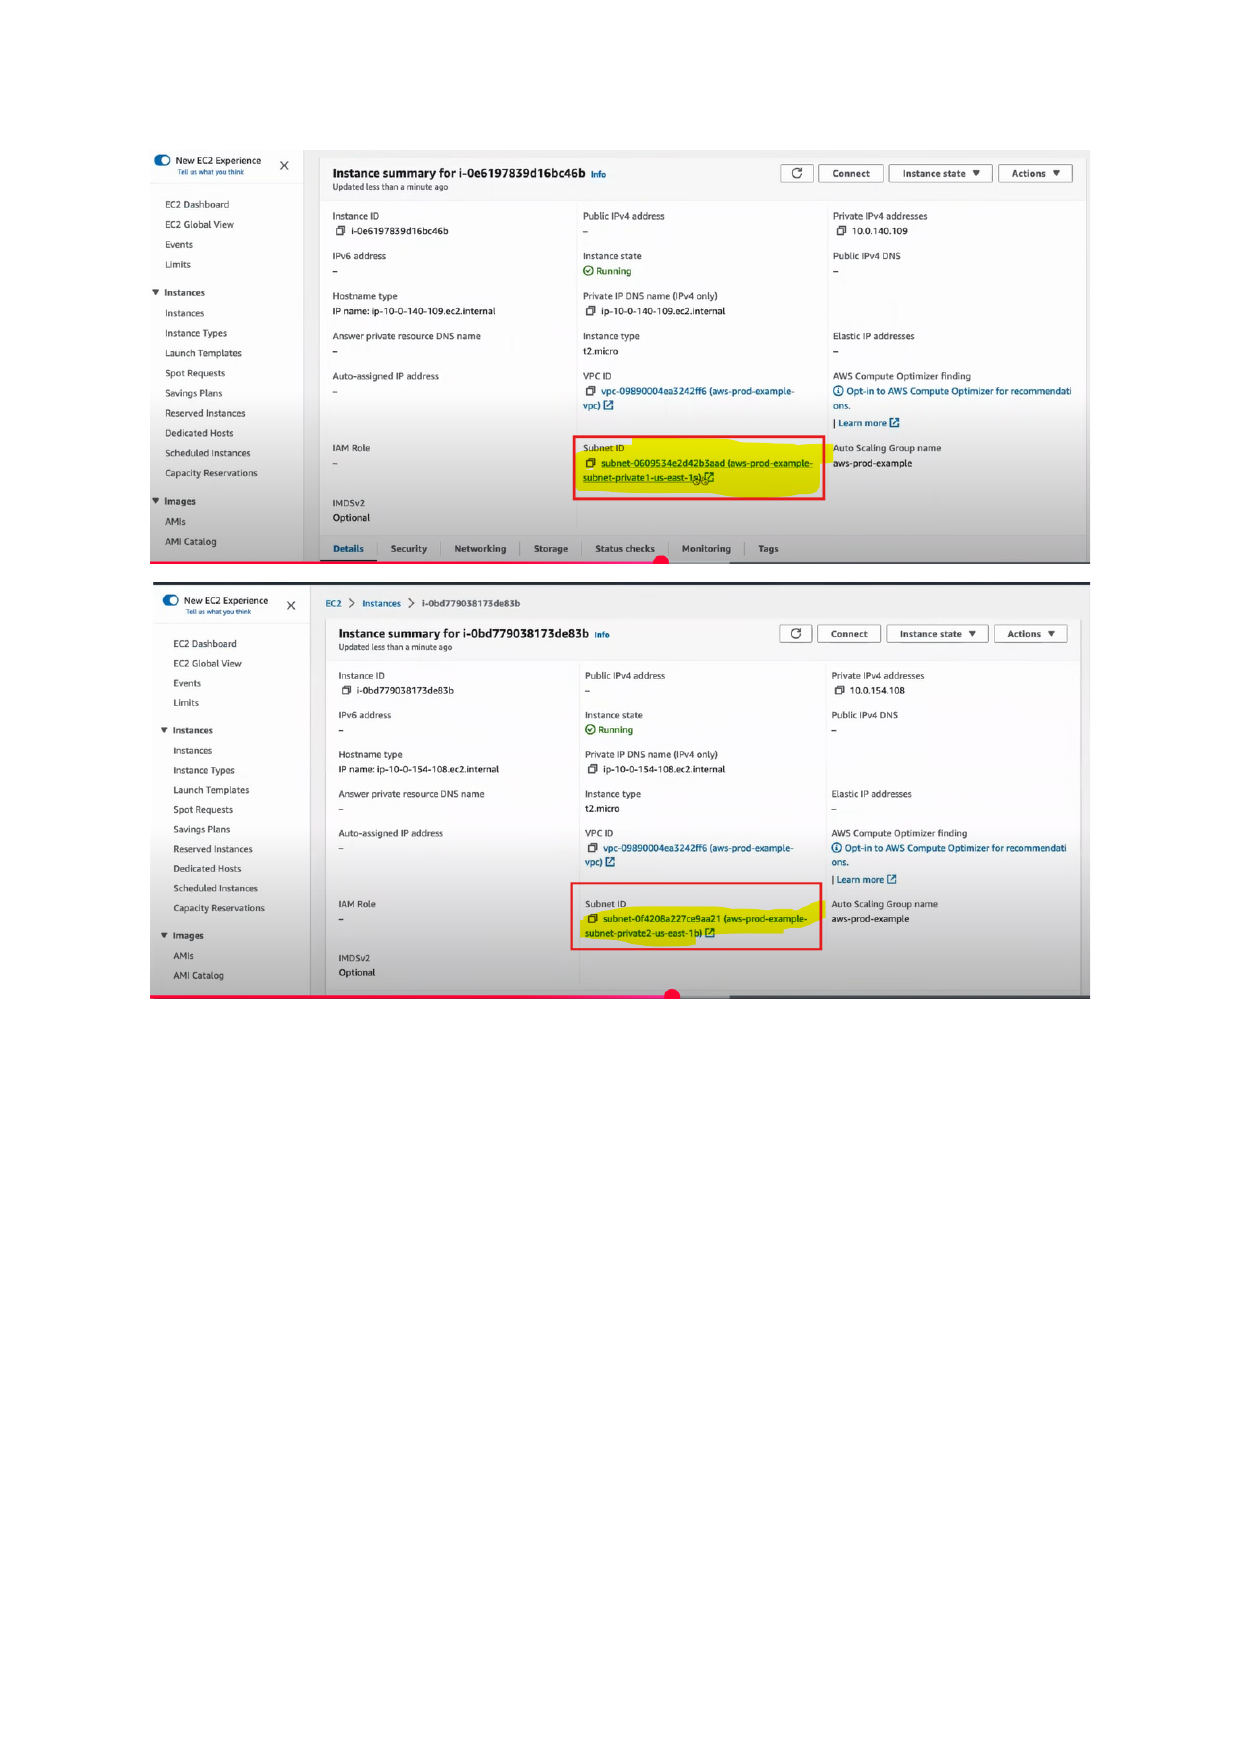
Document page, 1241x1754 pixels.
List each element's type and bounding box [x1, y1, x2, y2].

picture [150, 150, 1091, 564]
picture [150, 582, 1091, 999]
